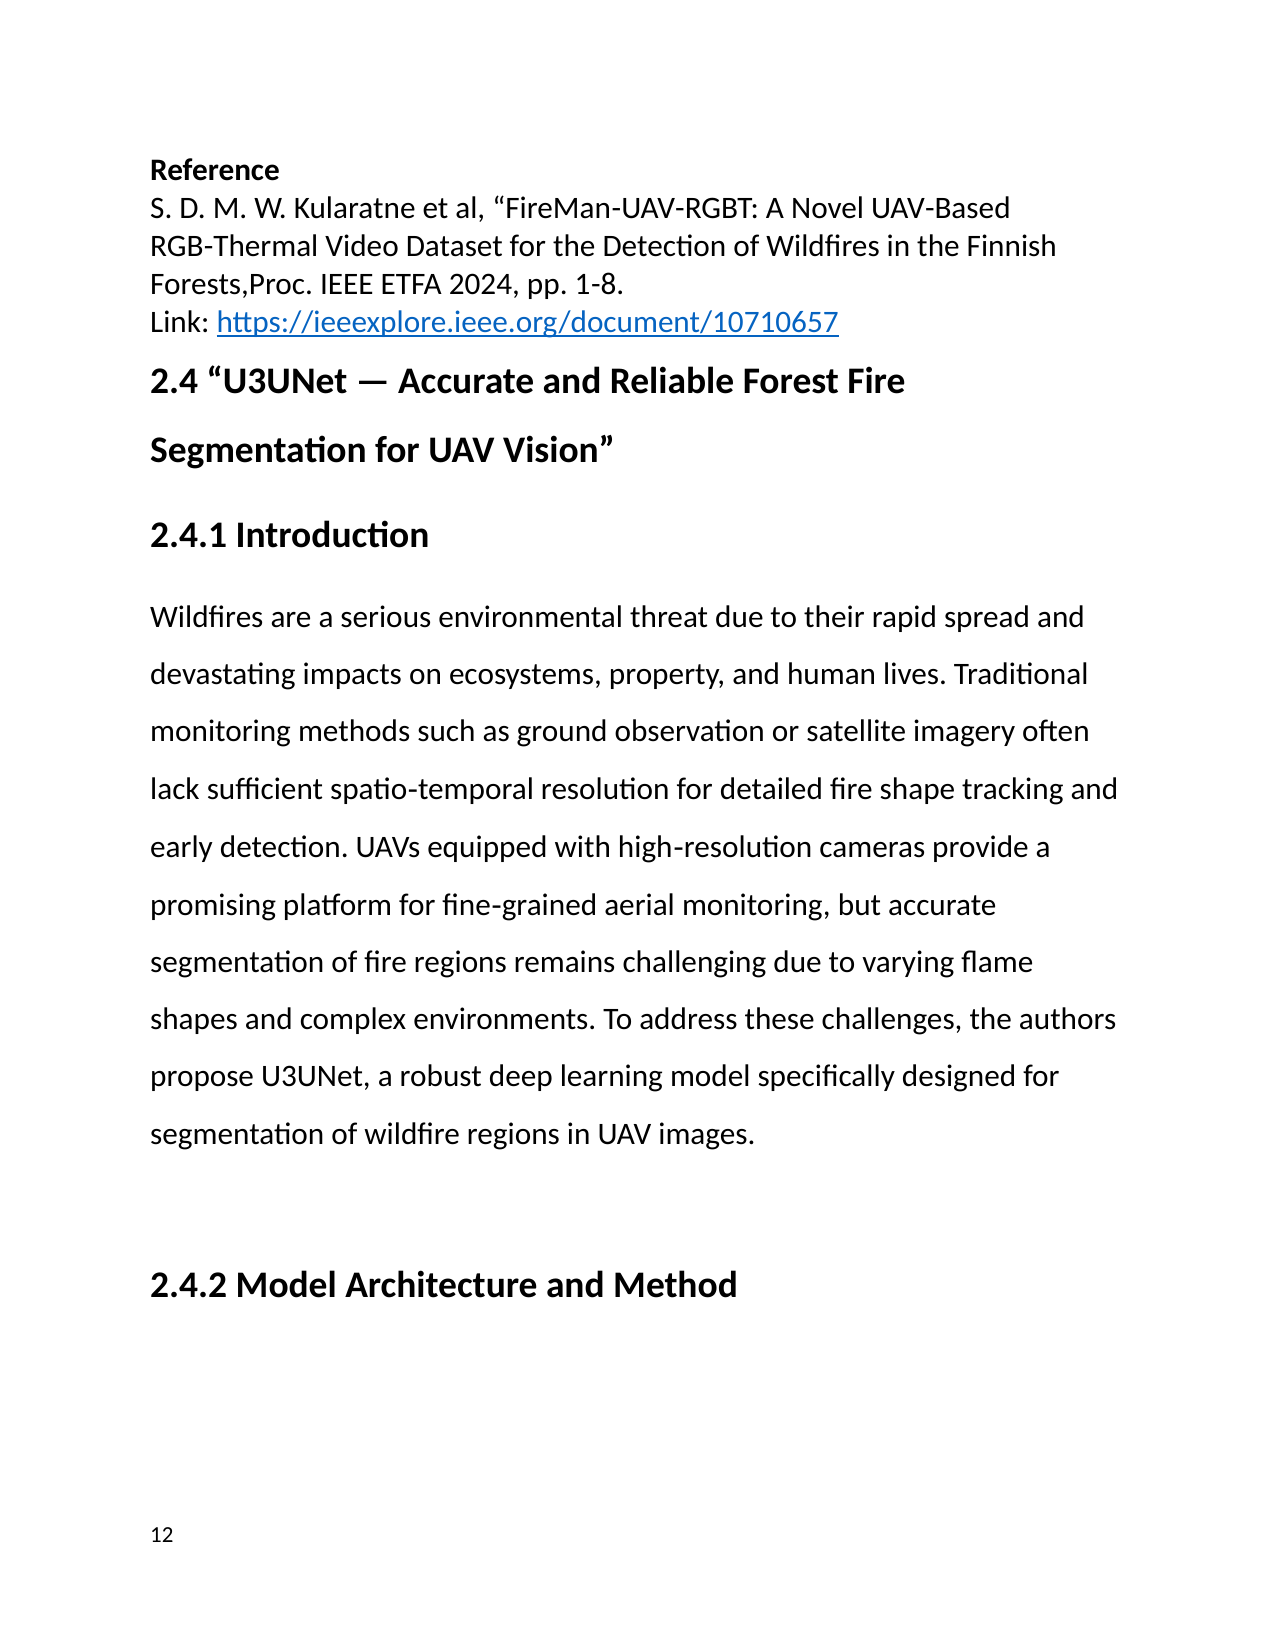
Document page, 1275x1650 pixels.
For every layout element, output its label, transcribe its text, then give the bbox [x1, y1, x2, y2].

text 2.4.1 Introduction [150, 511, 1125, 557]
text Wildfires are a serious environmental threat due to their rapid spread and devastating impacts on ecosystems, property, and human lives. Traditional monitoring methods such as ground observation or satellite imagery often lack sufficient spatio‑temporal resolution for detailed fire shape tracking and early detection. UAVs equipped with high‑resolution cameras provide a promising platform for fine‑grained aerial monitoring, but accurate segmentation of fire regions remains challenging due to varying flame shapes and complex environments. To address these challenges, the authors propose U3UNet, a robust deep learning model specifically designed for segmentation of wildfire regions in UAV images. [150, 597, 1125, 1152]
text 2.4 “U3UNet — Accurate and Reliable Forest Fire Segmentation for UAV Vision” [150, 357, 1125, 472]
text 2.4.2 Model Architecture and Method [150, 1261, 1125, 1307]
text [150, 150, 1125, 341]
